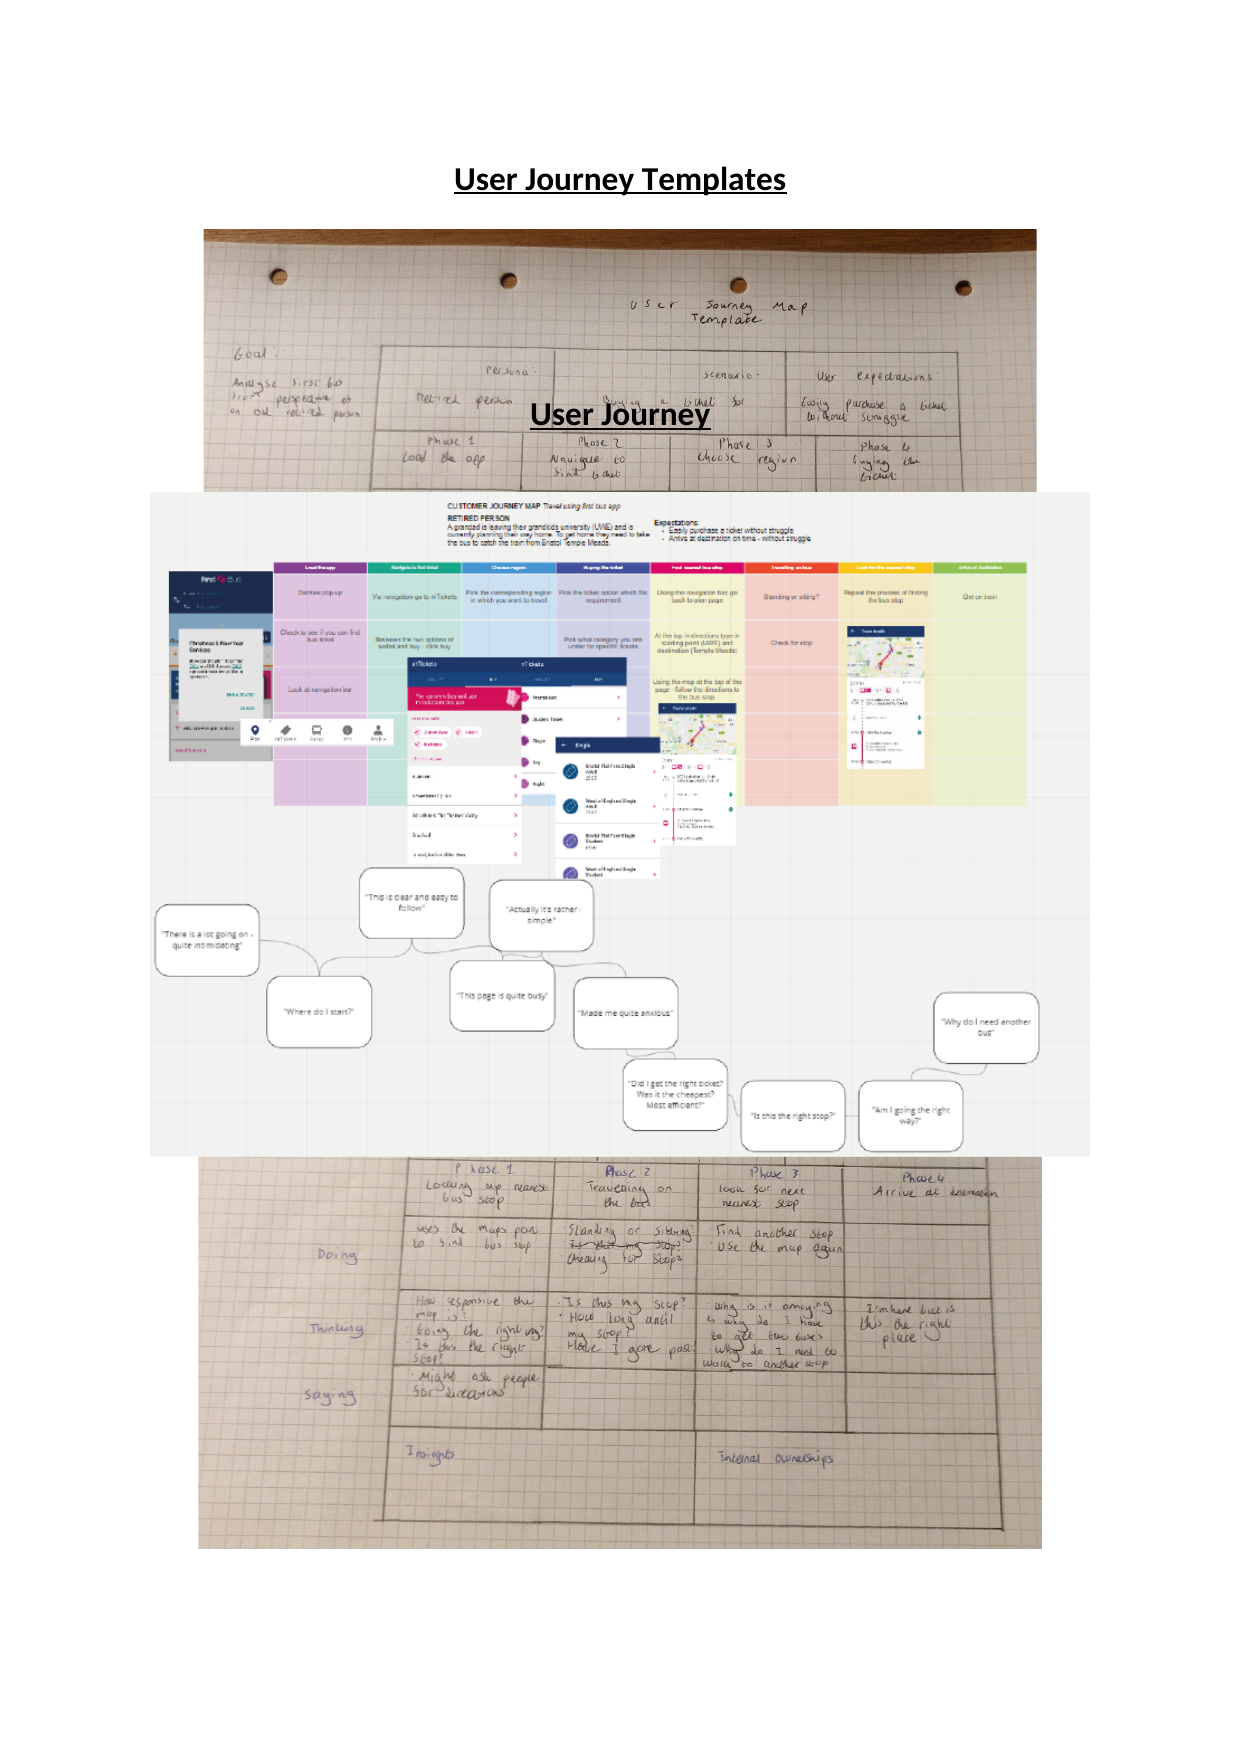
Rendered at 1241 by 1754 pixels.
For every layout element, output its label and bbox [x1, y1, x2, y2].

picture [150, 229, 1091, 1549]
